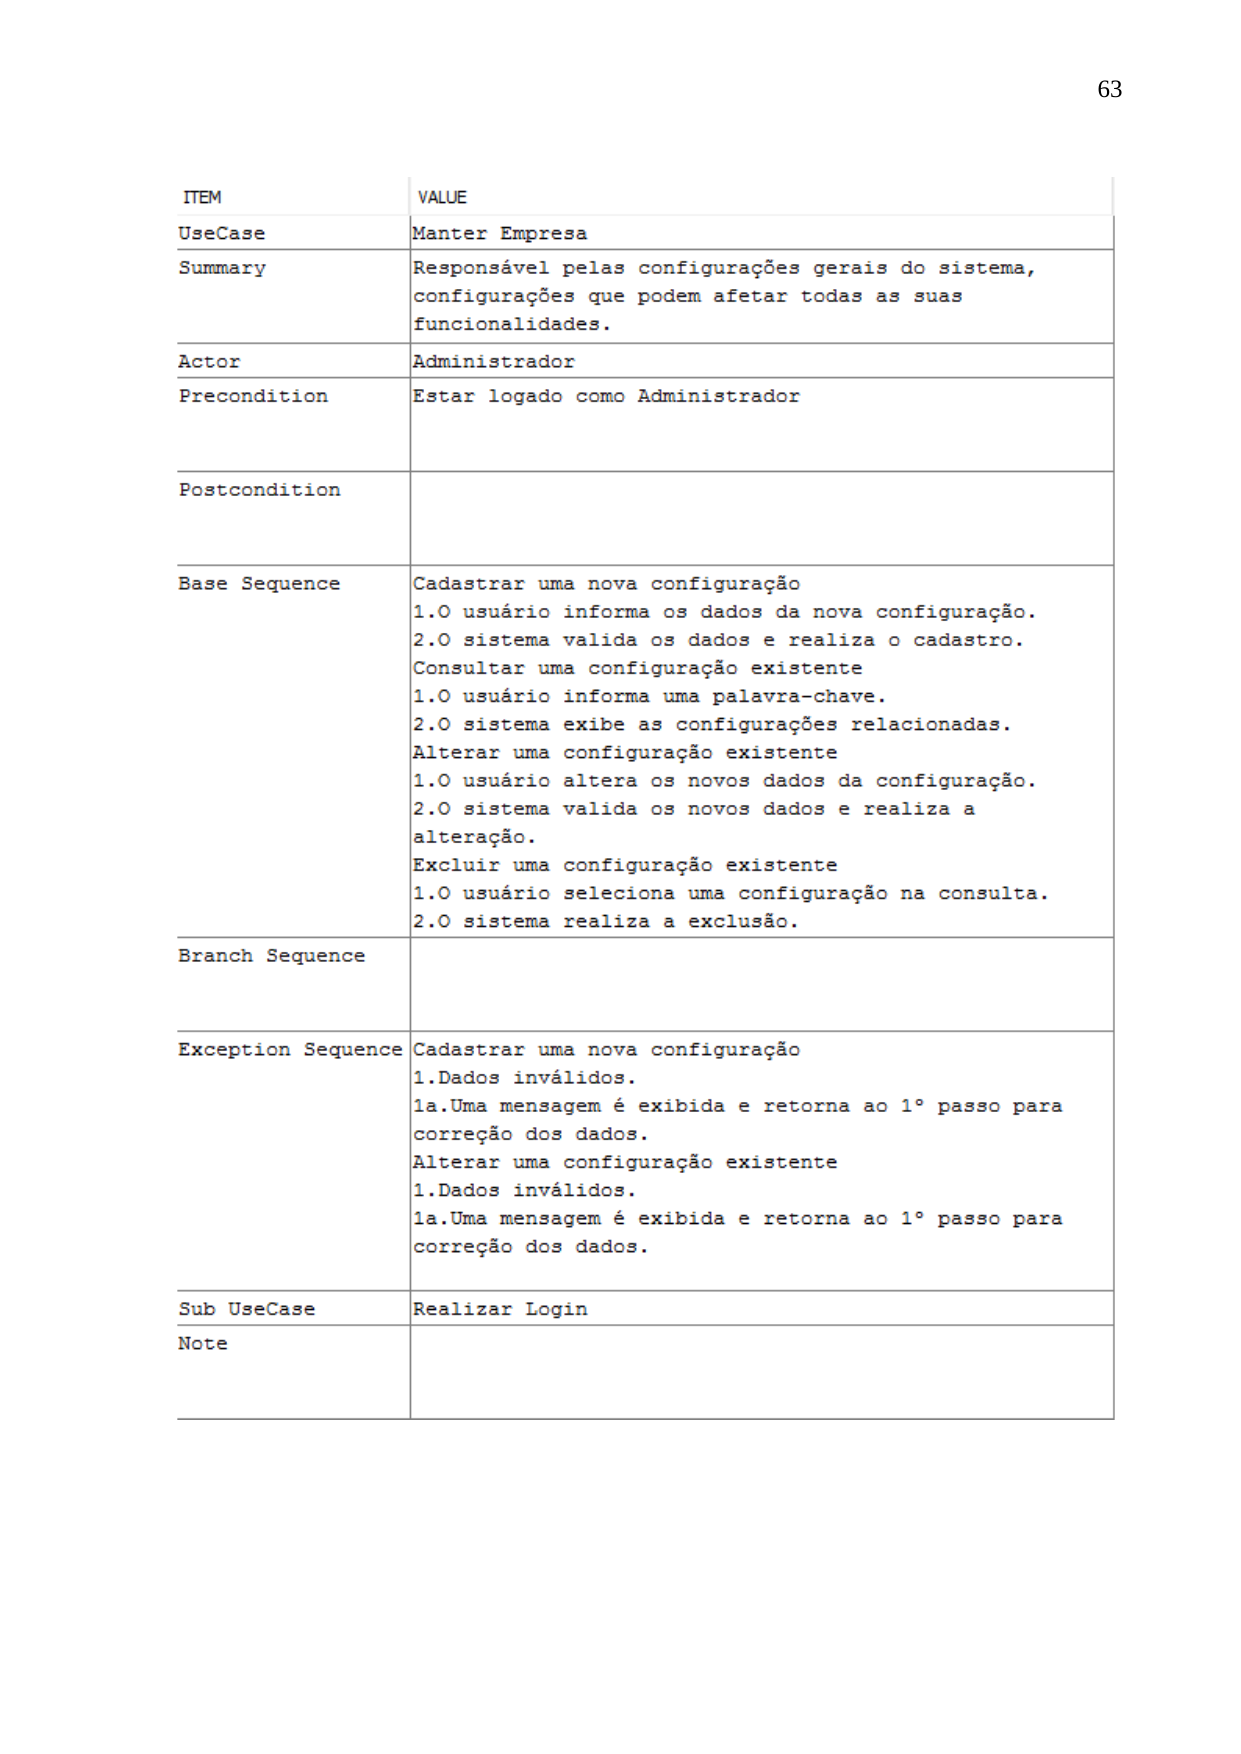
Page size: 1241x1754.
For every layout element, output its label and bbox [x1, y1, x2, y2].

picture [177, 177, 1115, 1420]
